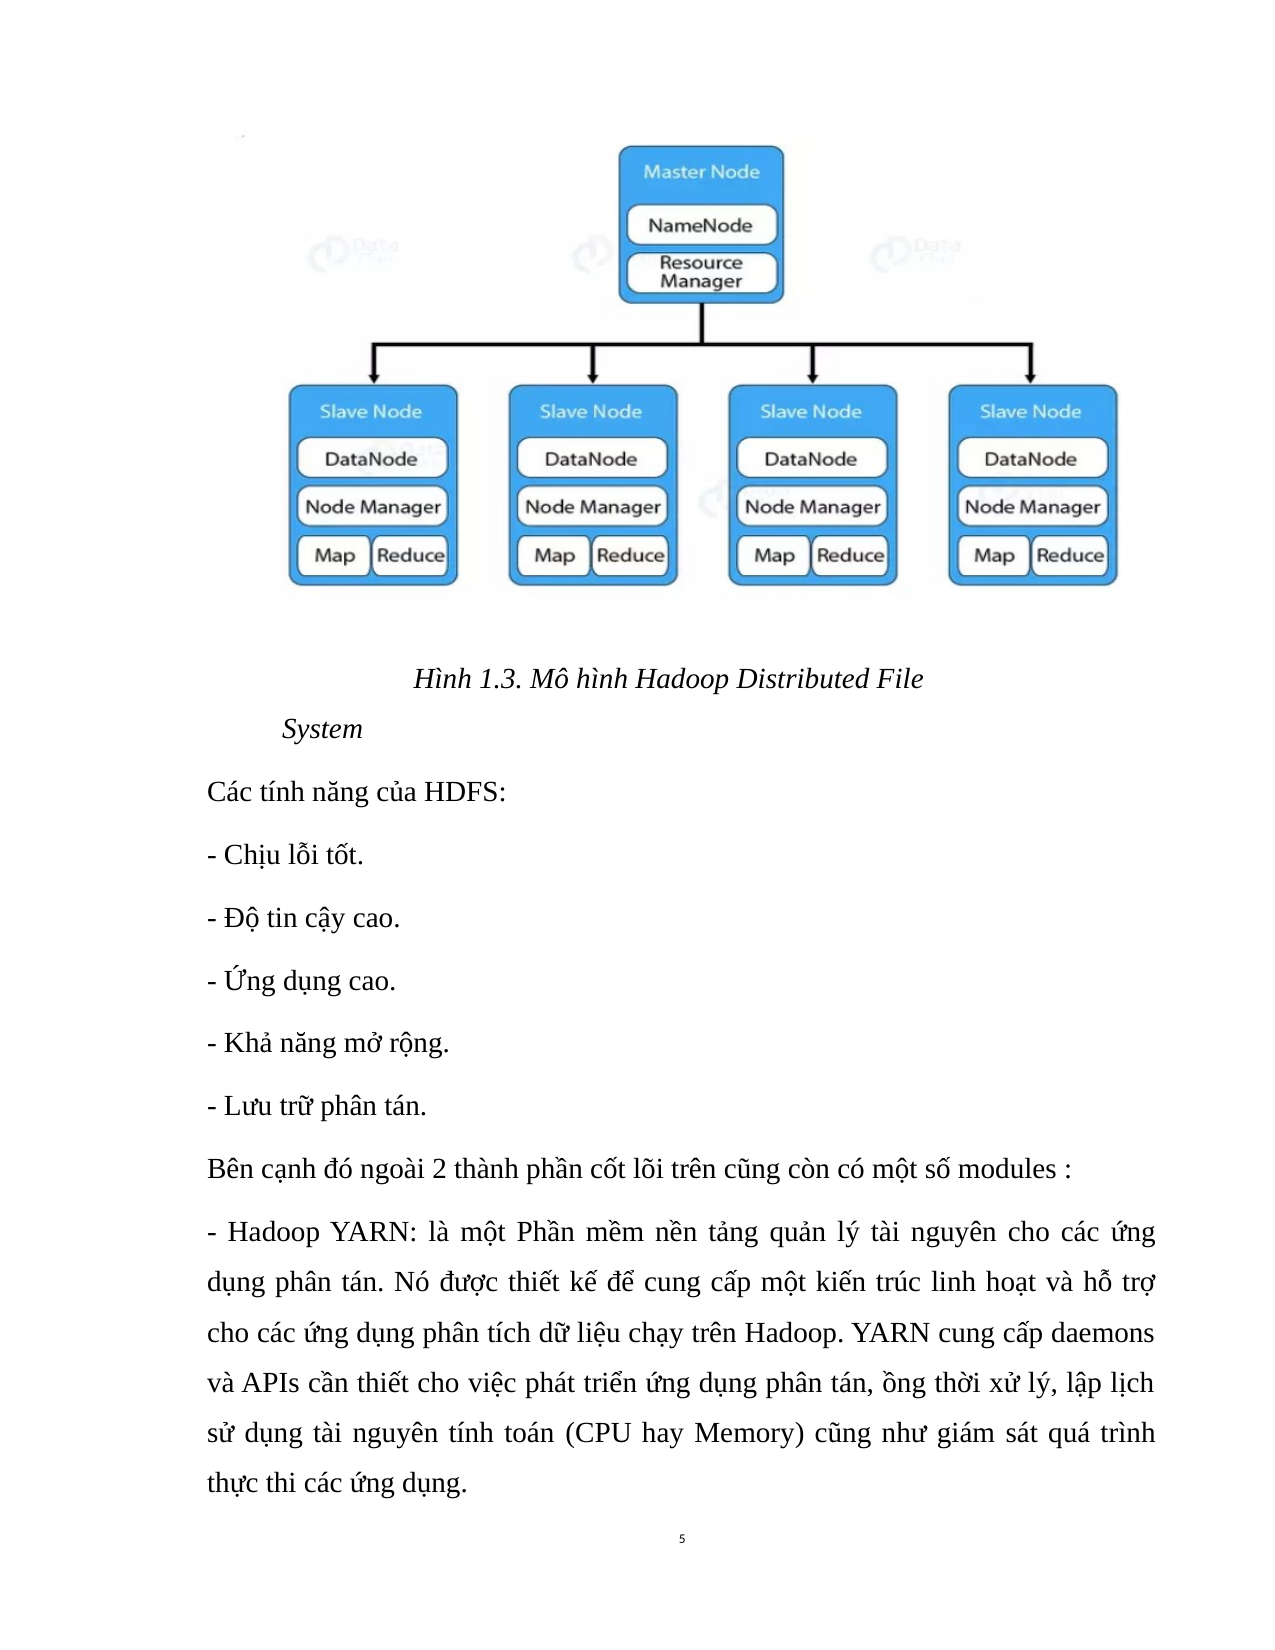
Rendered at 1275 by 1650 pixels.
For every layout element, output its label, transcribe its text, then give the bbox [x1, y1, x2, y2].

picture [206, 118, 1172, 635]
text - Khả năng mở rộng. [207, 1026, 1157, 1059]
text Các tính năng của HDFS: [207, 774, 991, 808]
text - Chịu lỗi tốt. [207, 837, 1157, 871]
text - Hadoop YARN: là một Phần mềm nền tảng quản lý tài nguyên cho các ứng dụng phân tán. Nó được thiết kế để cung cấp một kiến trúc linh hoạt và hỗ trợ cho các ứng dụng phân tích dữ liệu chạy trên Hadoop. YARN cung cấp daemons và APIs cần thiết cho việc phát triển ứng dụng phân tán, ồng thời xử lý, lập lịch sử dụng tài nguyên tính toán (CPU hay Memory) cũng như giám sát quá trình thực thi các ứng dụng. [207, 1214, 1157, 1499]
text - Ứng dụng cao. [207, 963, 1157, 996]
text - Độ tin cậy cao. [207, 900, 1157, 933]
text - Lưu trữ phân tán. [207, 1088, 1157, 1122]
text Hình 1.3. Mô hình Hadoop Distributed File System [282, 661, 991, 745]
text Bên cạnh đó ngoài 2 thành phần cốt lõi trên cũng còn có một số modules : [207, 1151, 1157, 1185]
